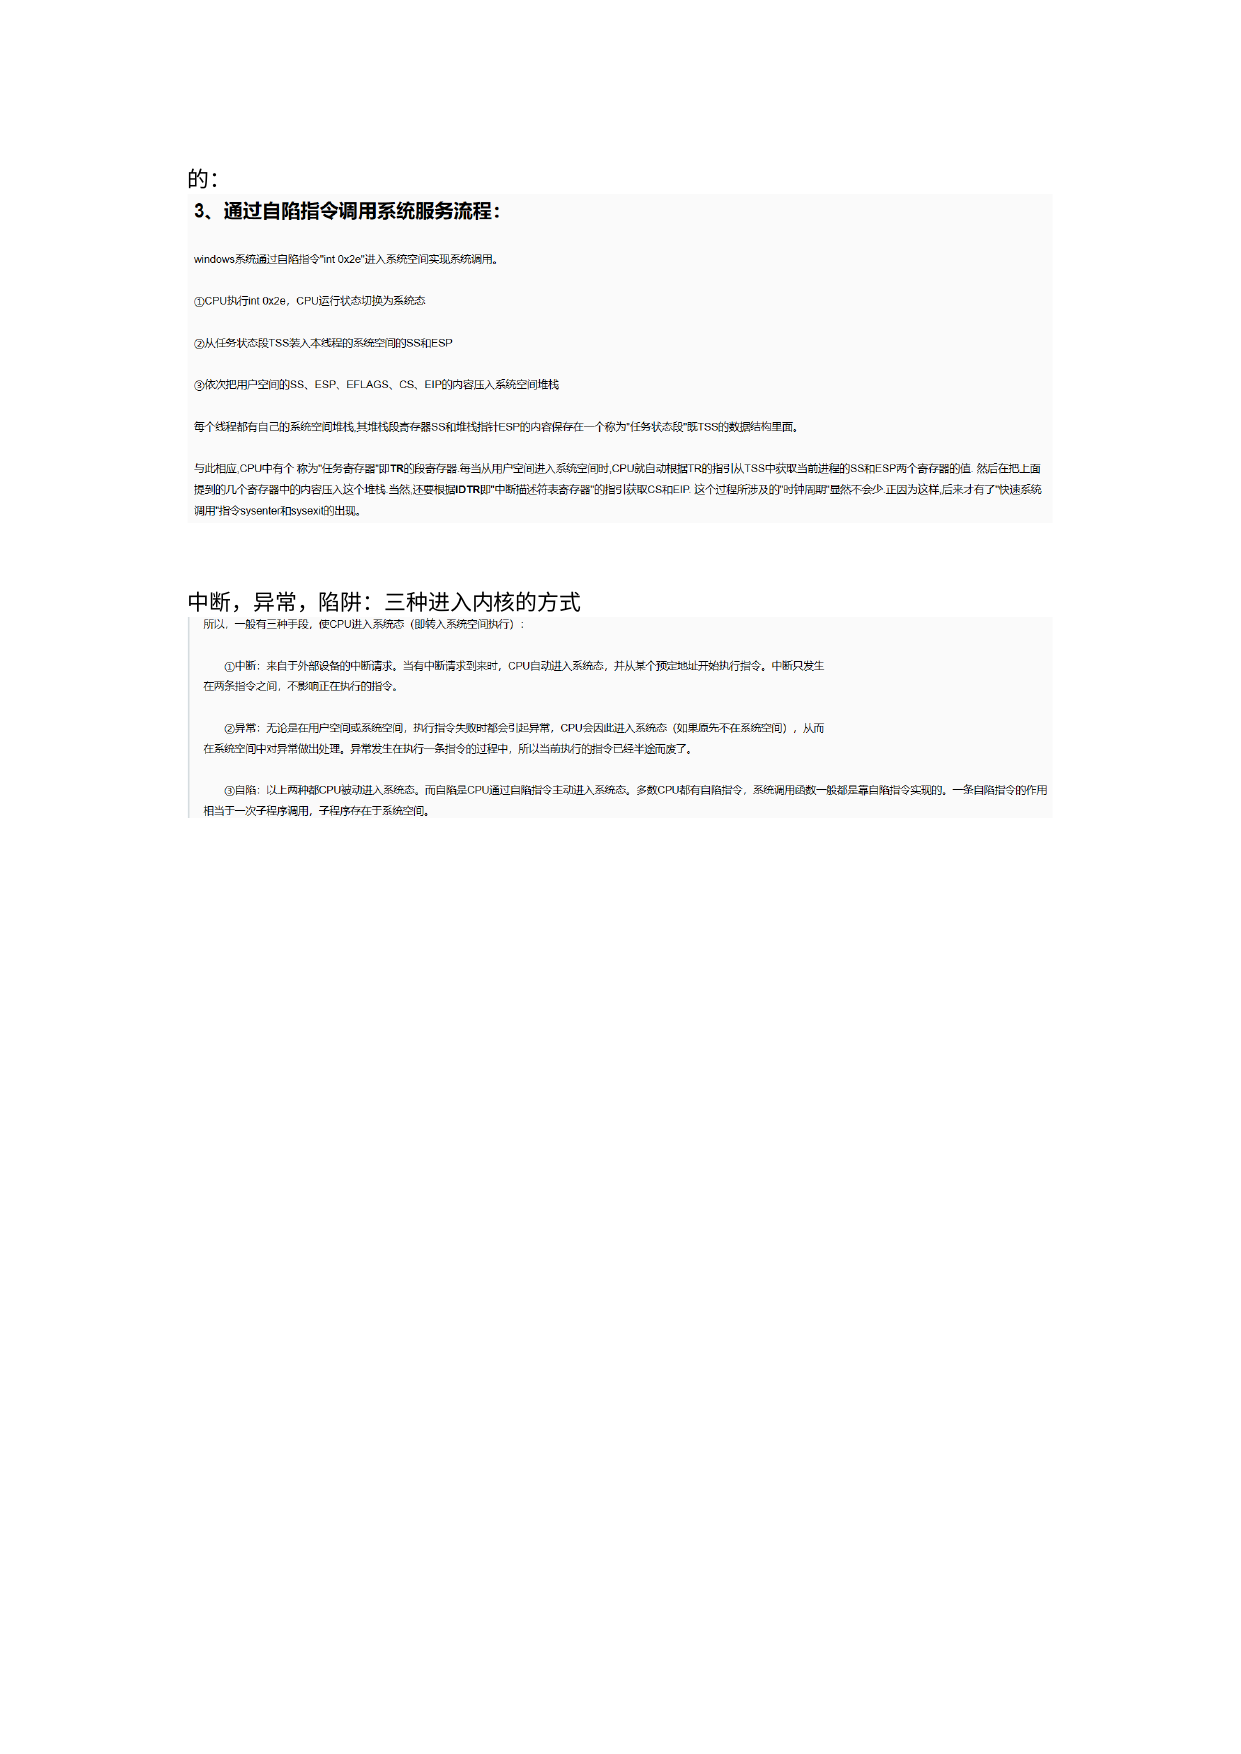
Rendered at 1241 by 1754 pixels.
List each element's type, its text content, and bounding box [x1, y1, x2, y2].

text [187, 162, 1053, 194]
picture [187, 617, 1053, 818]
picture [187, 194, 1053, 523]
text 中断，异常，陷阱：三种进入内核的方式 [187, 584, 1053, 617]
